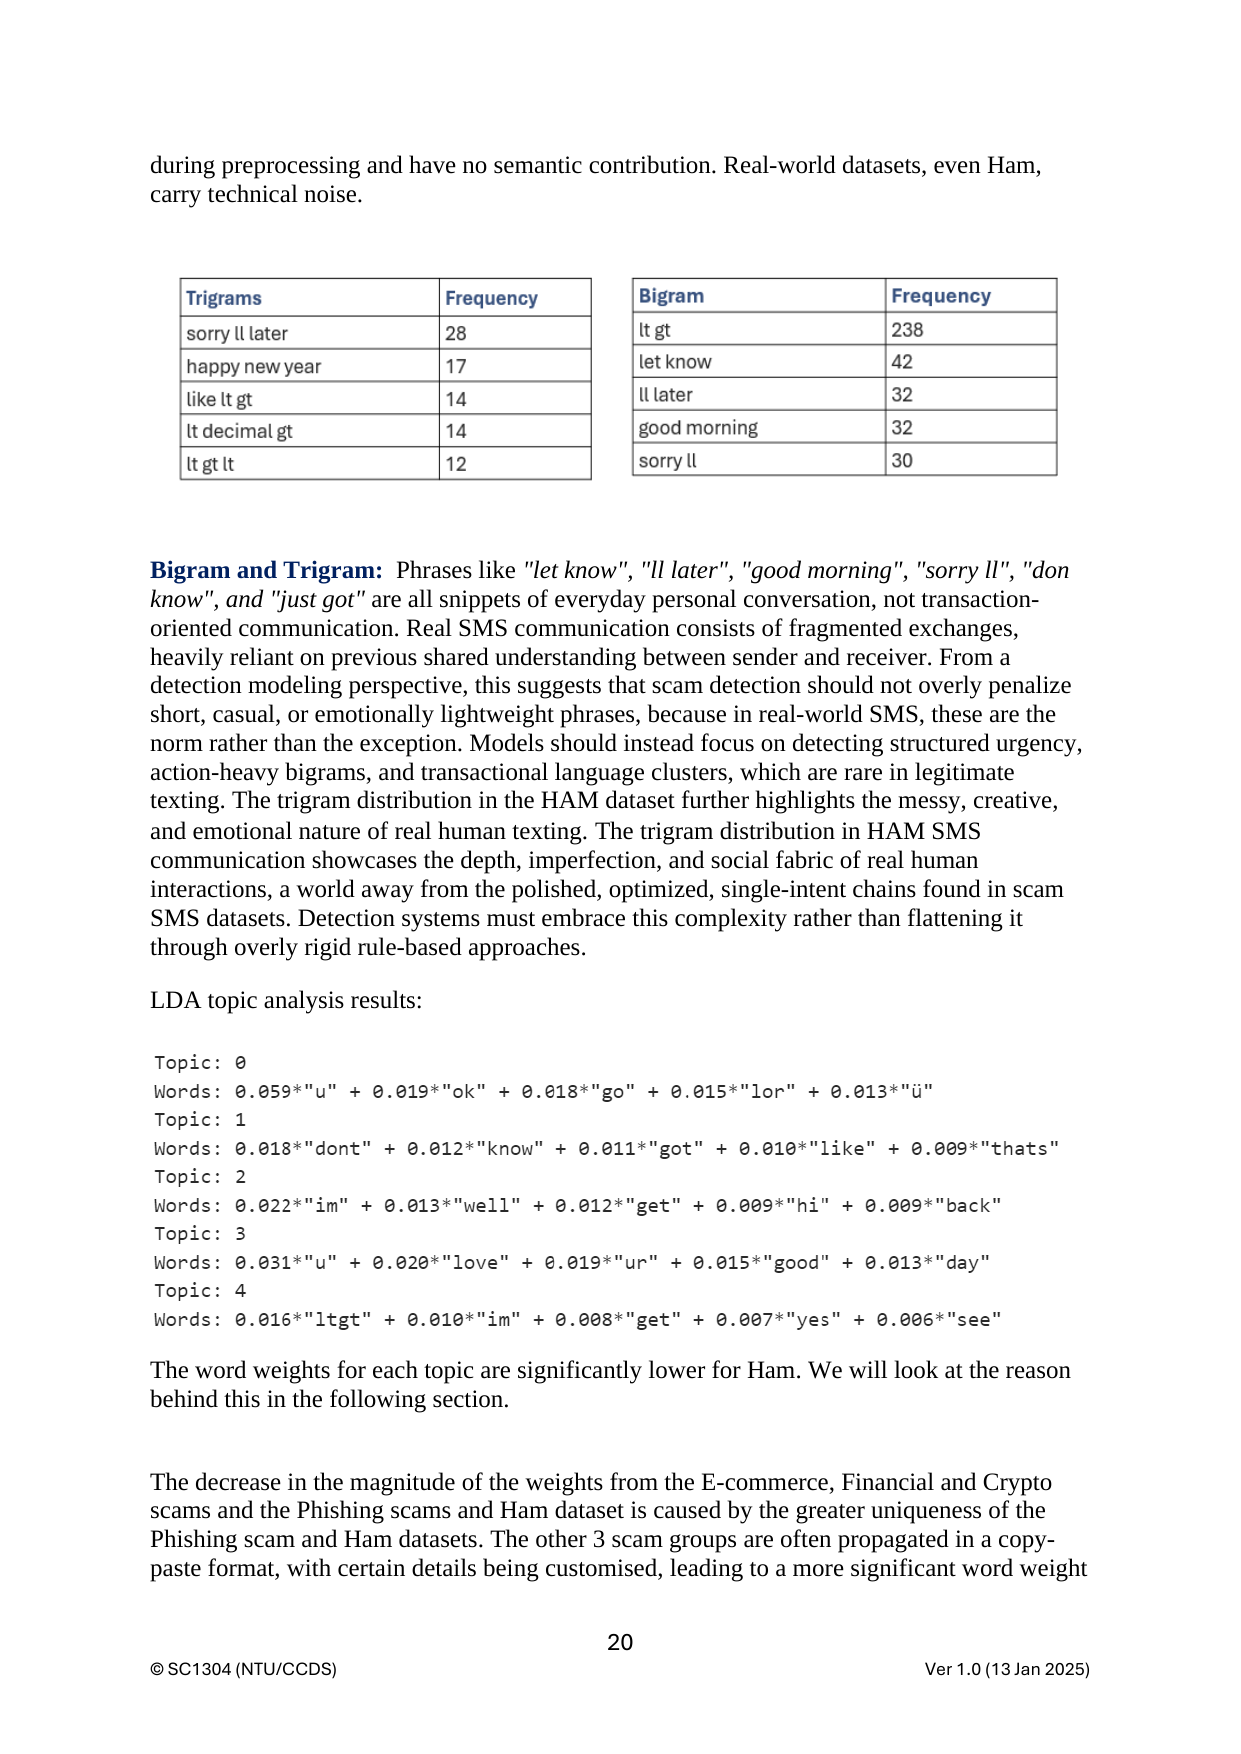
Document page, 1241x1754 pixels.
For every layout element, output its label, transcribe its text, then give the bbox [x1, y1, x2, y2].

text The decrease in the magnitude of the weights from the E-commerce, Financial and Crypto scams and the Phishing scams and Ham dataset is caused by the greater uniqueness of the Phishing scam and Ham datasets. The other 3 scam groups are often propagated in a copy-paste format, with certain details being customised, leading to a more significant word weight [150, 1467, 1090, 1582]
picture [150, 1042, 1091, 1331]
text The word weights for each topic are significantly lower for Ham. We will look at the reason behind this in the following section. [150, 1355, 1090, 1413]
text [150, 150, 1090, 207]
text LDA topic analysis results: [150, 985, 1090, 1042]
text Bigram and Trigram: Phrases like "let know", "ll later", "good morning", "sorry ll", "don know", and "just got" are all snippets of everyday personal conversation, not transaction-oriented communication. Real SMS communication consists of fragmented exchanges, heavily reliant on previous shared understanding between sender and receiver. From a detection modeling perspective, this suggests that scam detection should not overly penalize short, casual, or emotionally lightweight phrases, because in real-world SMS, these are the norm rather than the exception. Models should instead focus on detecting structured urgency, action-heavy bigrams, and transactional language clusters, which are rare in legitimate texting. The trigram distribution in the HAM dataset further highlights the messy, creative, and emotional nature of real human texting. The trigram distribution in HAM SMS communication showcases the depth, imperfection, and social fabric of real human interactions, a world away from the polished, optimized, single-intent chains found in scam SMS datasets. Detection systems must embrace this complexity rather than flattening it through overly rigid rule-based approaches. [150, 555, 1090, 960]
picture [150, 232, 1091, 531]
